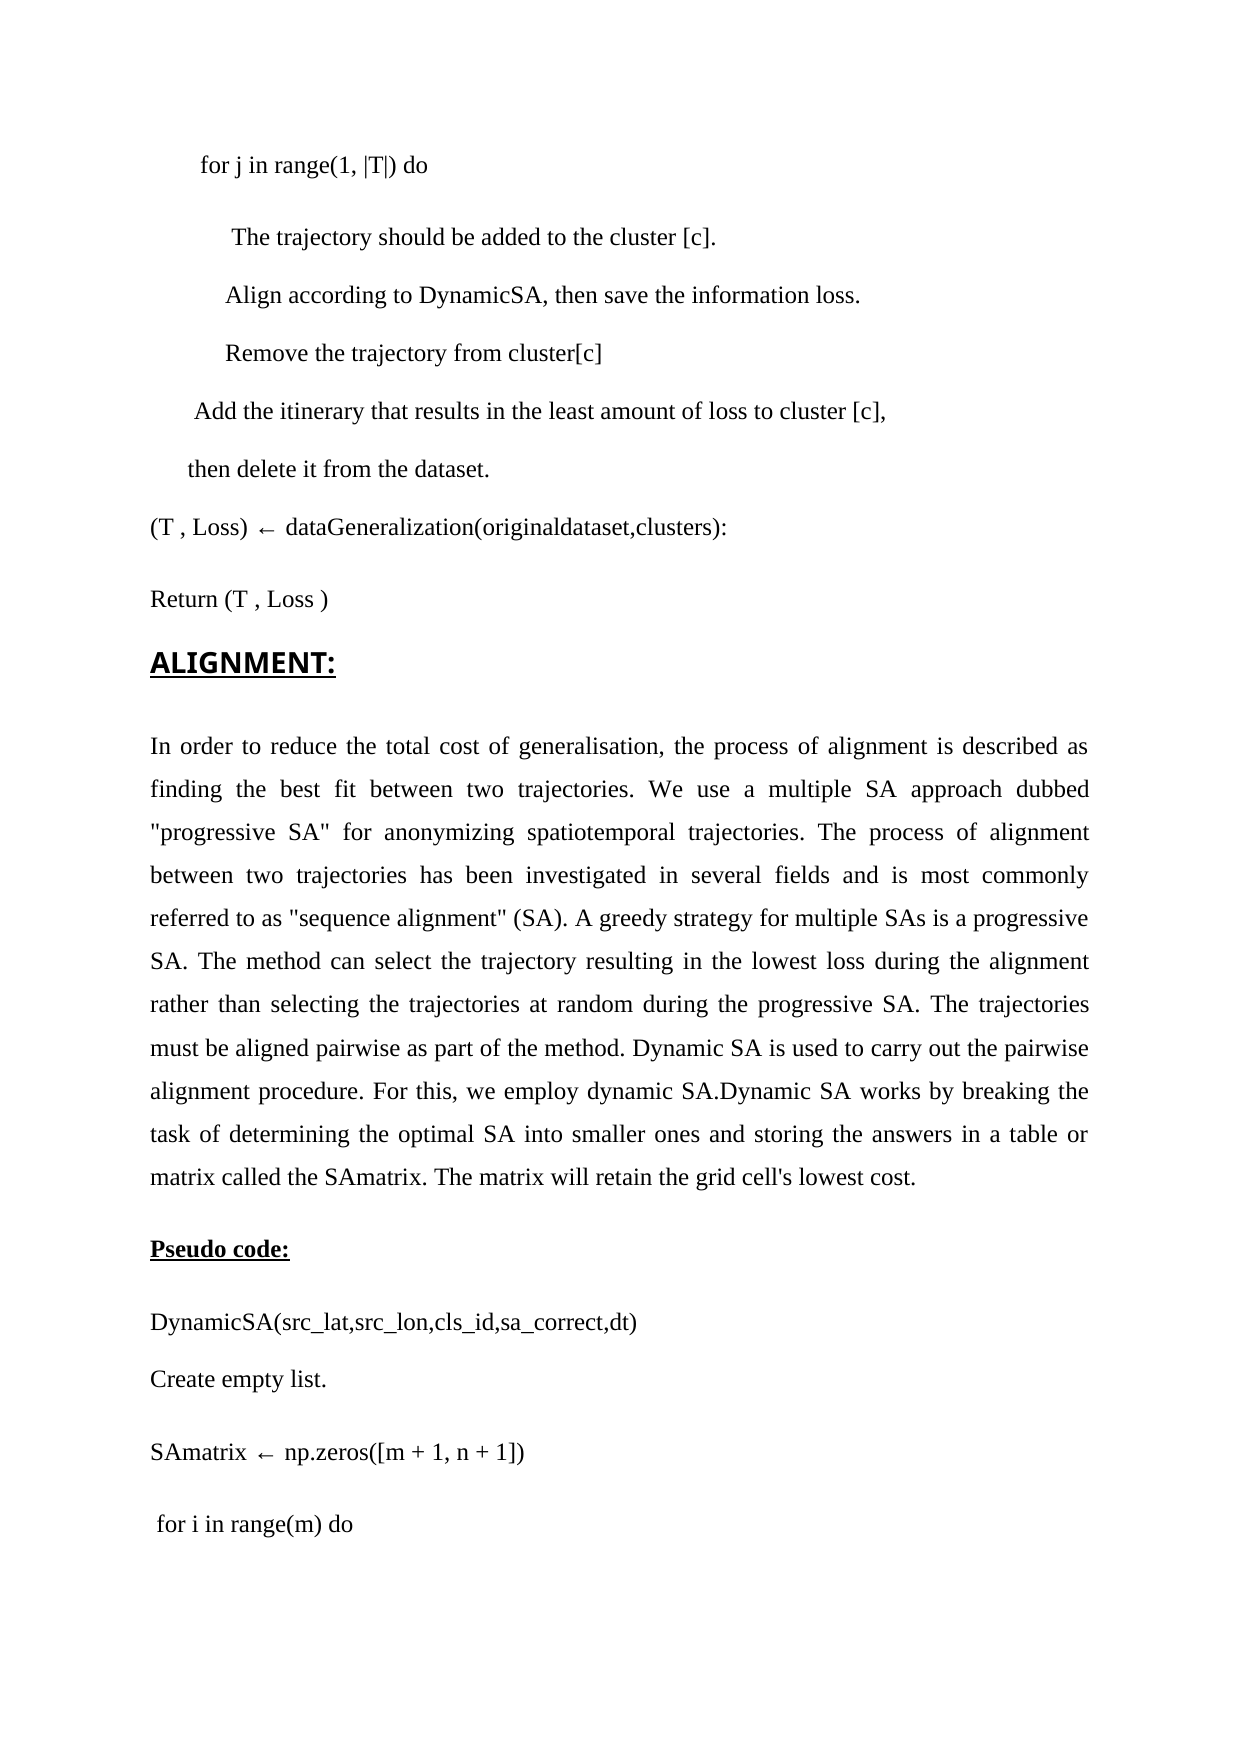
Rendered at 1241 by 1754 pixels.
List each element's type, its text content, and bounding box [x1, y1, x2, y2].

text then delete it from the dataset. [150, 454, 1090, 483]
text for j in range(1, |T|) do [150, 150, 1090, 179]
text Add the itinerary that results in the least amount of loss to cluster [c], [150, 396, 1090, 425]
text DynamicSA(src_lat,src_lon,cls_id,sa_correct,dt) [150, 1307, 1090, 1335]
text (T , Loss) ← dataGeneralization(originaldataset,clusters): [150, 512, 1090, 541]
text Create empty list. [150, 1364, 1090, 1393]
text Pseudo code: [150, 1234, 1090, 1263]
text Remove the trajectory from cluster[c] [150, 338, 1090, 367]
text In order to reduce the total cost of generalisation, the process of alignment is described as finding the best fit between two trajectories. We use a multiple SA approach dubbed "progressive SA" for anonymizing spatiotemporal trajectories. The process of alignment between two trajectories has been investigated in several fields and is most commonly referred to as "sequence alignment" (SA). A greedy strategy for multiple SAs is a progressive SA. The method can select the trajectory resulting in the lowest loss during the alignment rather than selecting the trajectories at random during the progressive SA. The trajectories must be aligned pairwise as part of the method. Dynamic SA is used to carry out the pairwise alignment procedure. For this, we employ dynamic SA.Dynamic SA works by breaking the task of determining the optimal SA into smaller ones and storing the answers in a table or matrix called the SAmatrix. The matrix will retain the grid cell's lowest cost. [150, 731, 1090, 1191]
text The trajectory should be added to the cluster [c]. [150, 222, 1090, 251]
text SAmatrix ← np.zeros([m + 1, n + 1]) [150, 1437, 1090, 1466]
text for i in range(m) do [150, 1509, 1090, 1538]
text ALIGNMENT: [150, 642, 1090, 682]
text Align according to DynamicSA, then save the information loss. [150, 280, 1090, 309]
text Return (T , Loss ) [150, 584, 1090, 613]
